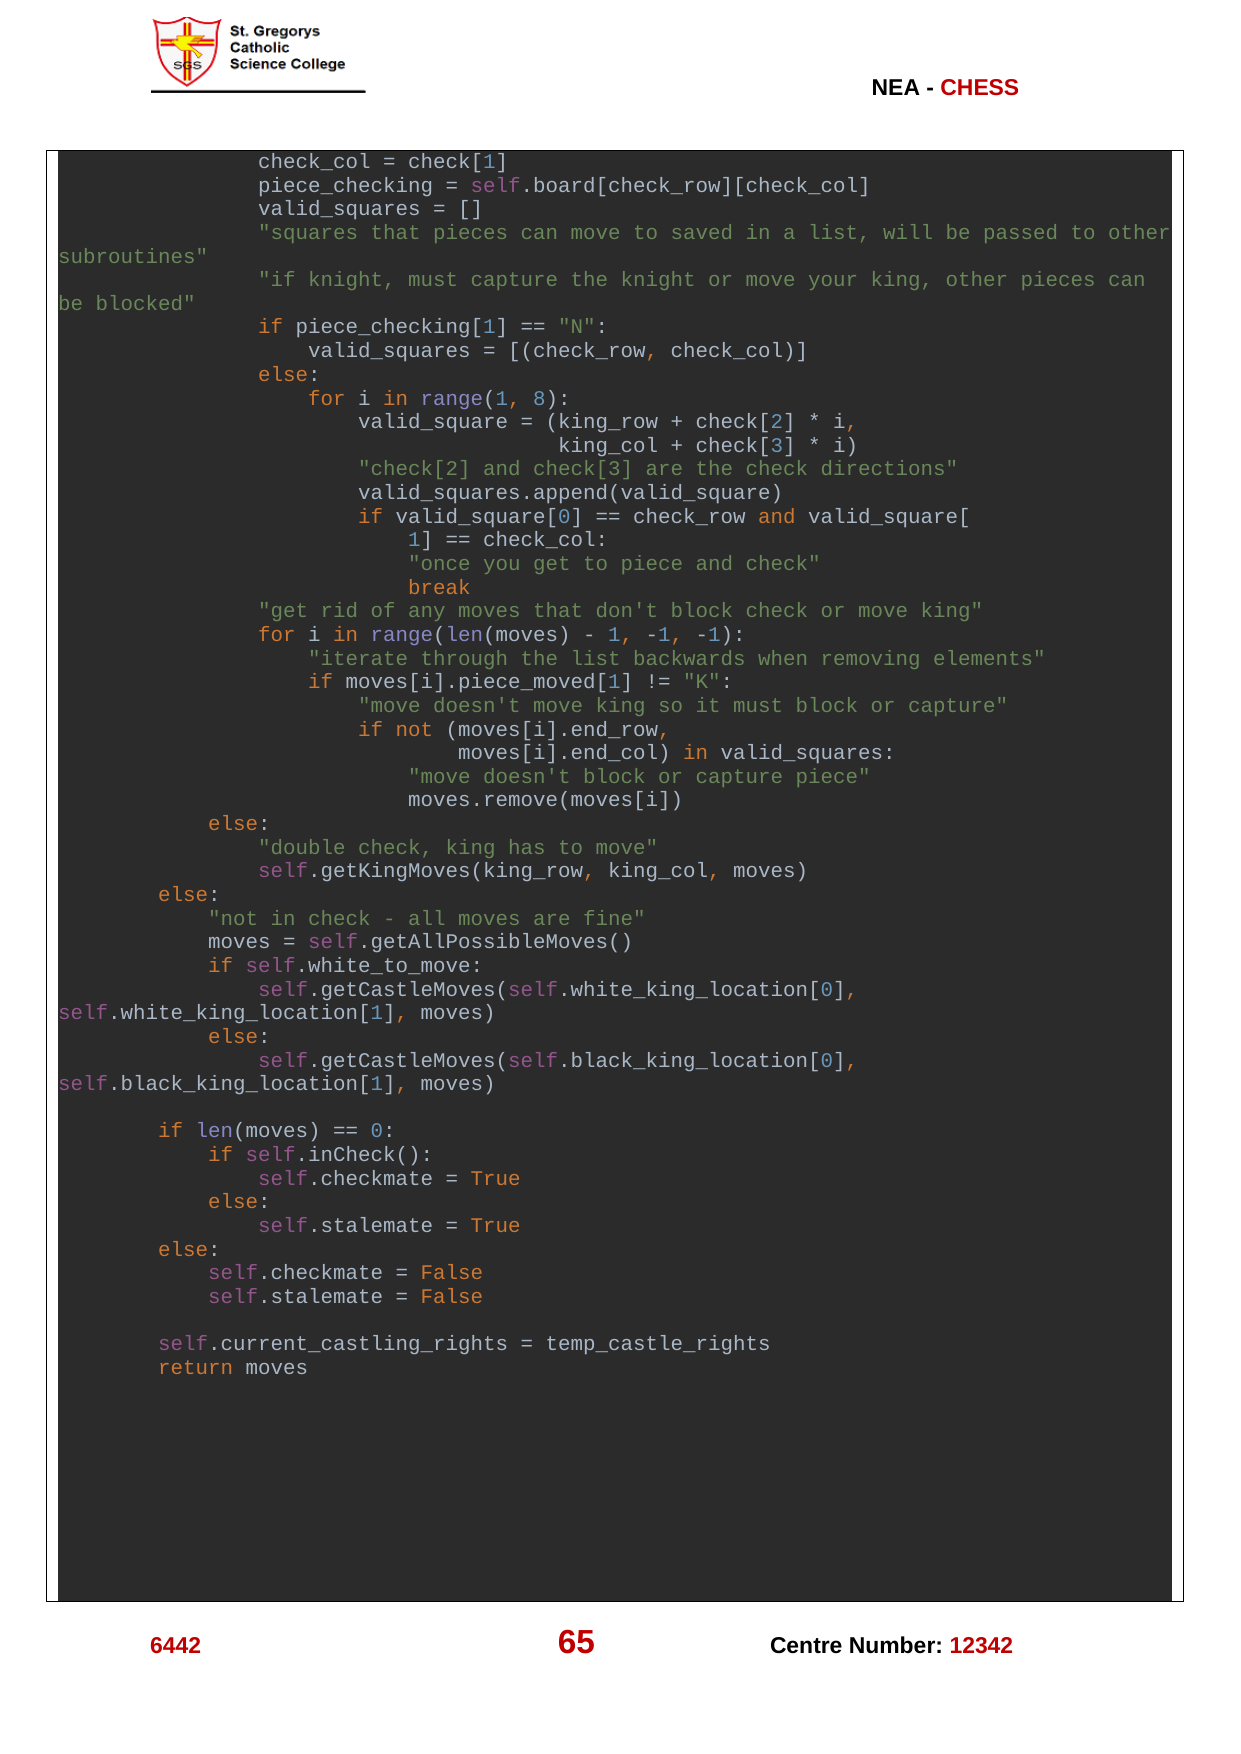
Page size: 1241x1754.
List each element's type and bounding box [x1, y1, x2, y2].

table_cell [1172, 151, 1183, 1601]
picture [151, 17, 369, 96]
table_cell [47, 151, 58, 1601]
